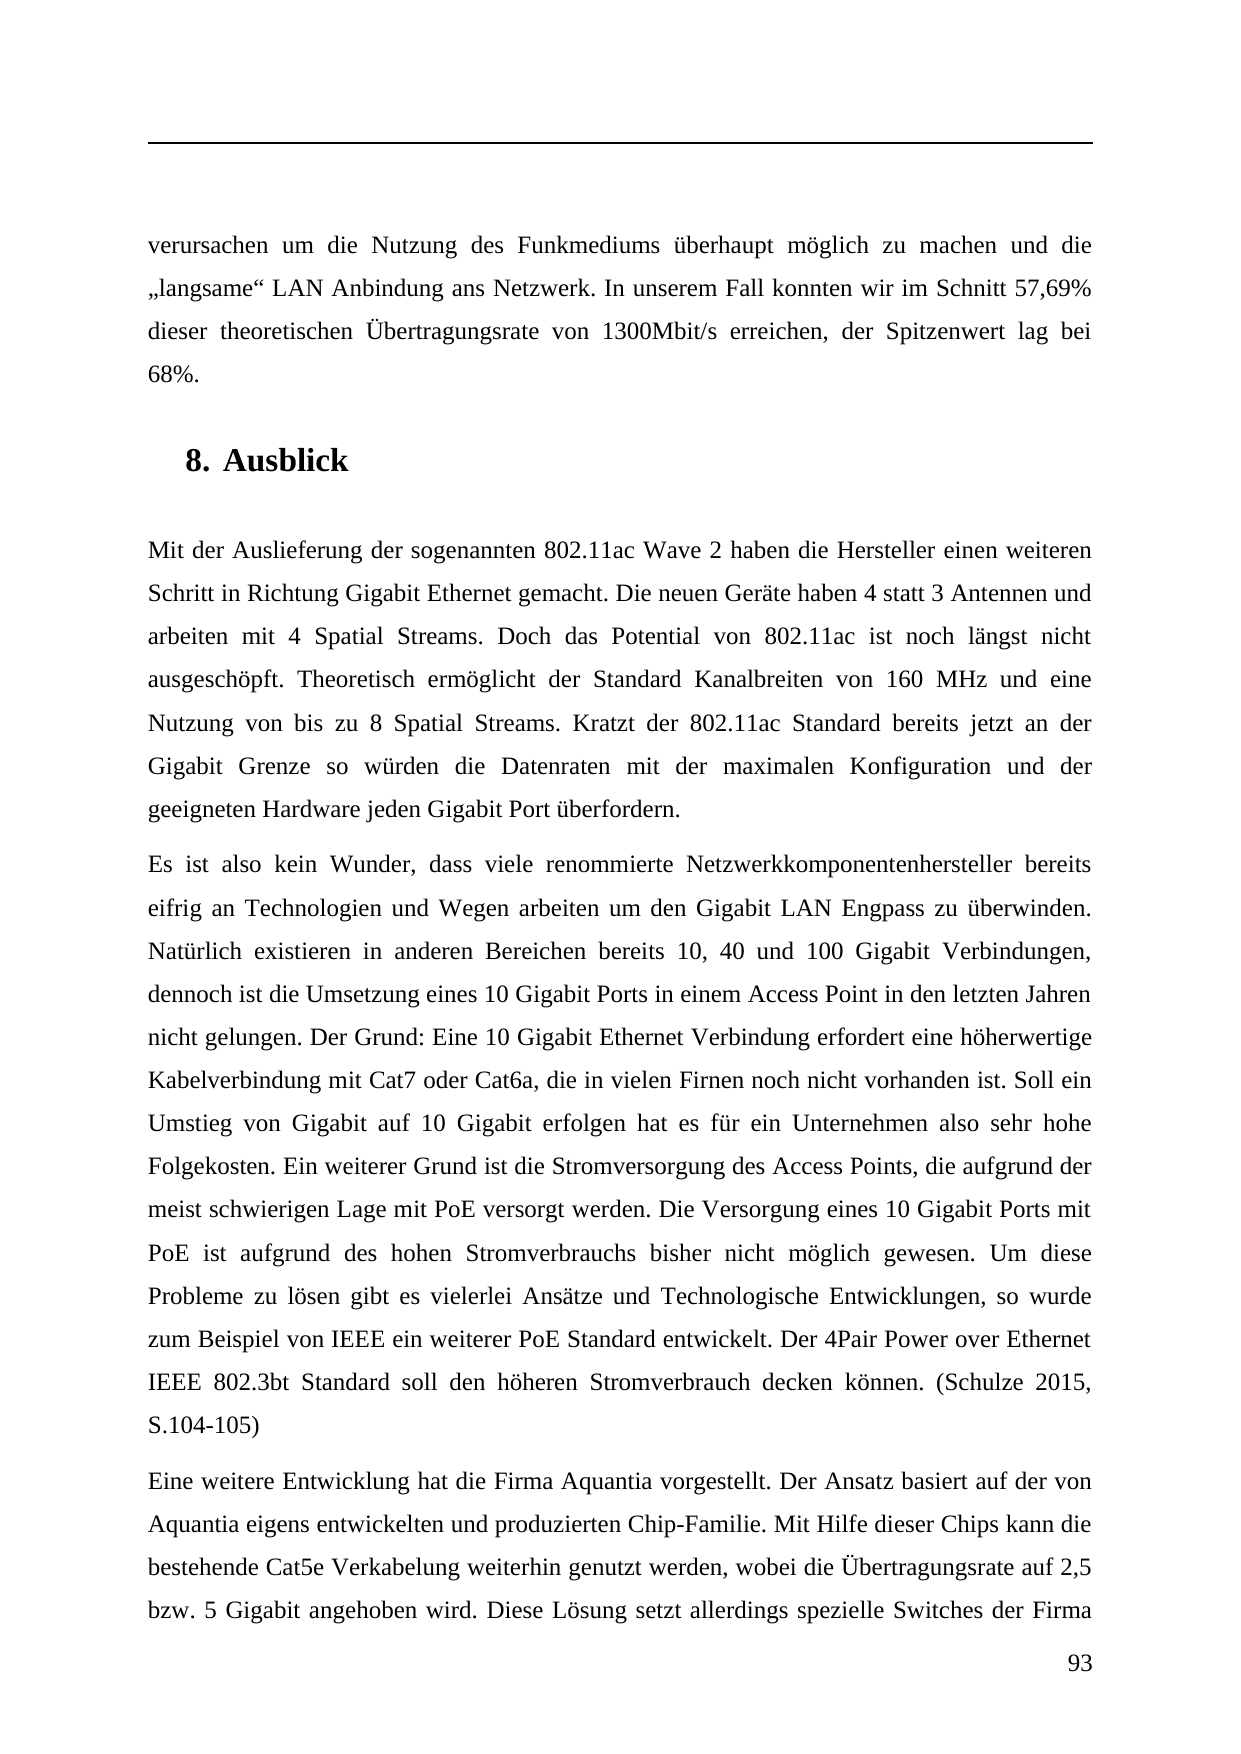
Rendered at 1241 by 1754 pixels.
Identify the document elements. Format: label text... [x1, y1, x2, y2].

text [148, 1466, 1093, 1624]
text Es ist also kein Wunder, dass viele renommierte Netzwerkkomponentenhersteller bereits eifrig an Technologien und Wegen arbeiten um den Gigabit LAN Engpass zu überwinden. Natürlich existieren in anderen Bereichen bereits 10, 40 und 100 Gigabit Verbindungen, dennoch ist die Umsetzung eines 10 Gigabit Ports in einem Access Point in den letzten Jahren nicht gelungen. Der Grund: Eine 10 Gigabit Ethernet Verbindung erfordert eine höherwertige Kabelverbindung mit Cat7 oder Cat6a, die in vielen Firnen noch nicht vorhanden ist. Soll ein Umstieg von Gigabit auf 10 Gigabit erfolgen hat es für ein Unternehmen also sehr hohe Folgekosten. Ein weiterer Grund ist die Stromversorgung des Access Points, die aufgrund der meist schwierigen Lage mit PoE versorgt werden. Die Versorgung eines 10 Gigabit Ports mit PoE ist aufgrund des hohen Stromverbrauchs bisher nicht möglich gewesen. Um diese Probleme zu lösen gibt es vielerlei Ansätze und Technologische Entwicklungen, so wurde zum Beispiel von IEEE ein weiterer PoE Standard entwickelt. Der 4Pair Power over Ethernet IEEE 802.3bt Standard soll den höheren Stromverbrauch decken können. (Schulze 2015, S.104-105) [148, 849, 1093, 1439]
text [148, 230, 1093, 388]
subtitle Ausblick [185, 440, 1093, 478]
text Mit der Auslieferung der sogenannten 802.11ac Wave 2 haben die Hersteller einen weiteren Schritt in Richtung Gigabit Ethernet gemacht. Die neuen Geräte haben 4 statt 3 Antennen und arbeiten mit 4 Spatial Streams. Doch das Potential von 802.11ac ist noch längst nicht ausgeschöpft. Theoretisch ermöglicht der Standard Kanalbreiten von 160 MHz und eine Nutzung von bis zu 8 Spatial Streams. Kratzt der 802.11ac Standard bereits jetzt an der Gigabit Grenze so würden die Datenraten mit der maximalen Konfiguration und der geeigneten Hardware jeden Gigabit Port überfordern. [148, 535, 1093, 823]
